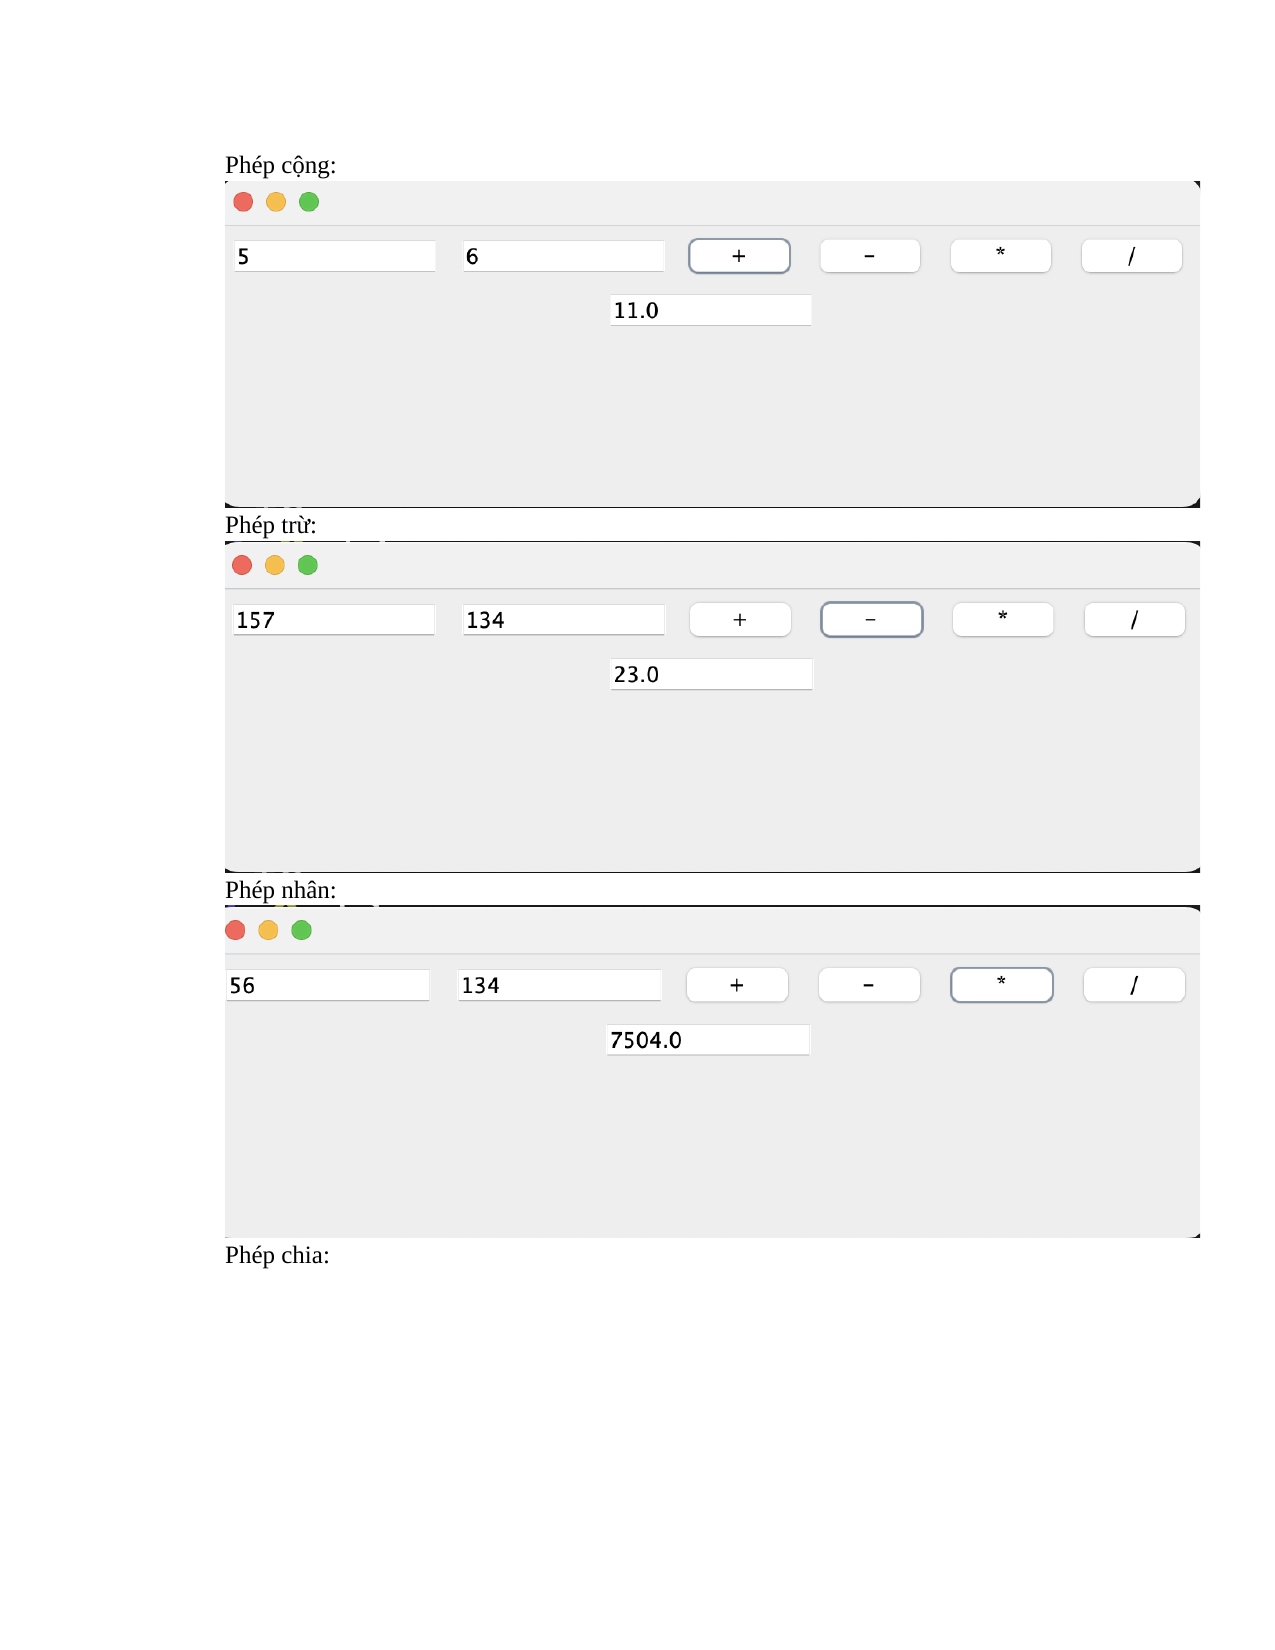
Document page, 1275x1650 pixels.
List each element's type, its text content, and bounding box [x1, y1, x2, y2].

picture [225, 905, 1200, 1238]
picture [225, 181, 1200, 508]
list Phép trừ: [225, 510, 1125, 539]
picture [225, 541, 1200, 873]
list Phép cộng: [225, 150, 1125, 179]
list Phép chia: [225, 1240, 1125, 1269]
list Phép nhân: [225, 875, 1125, 903]
